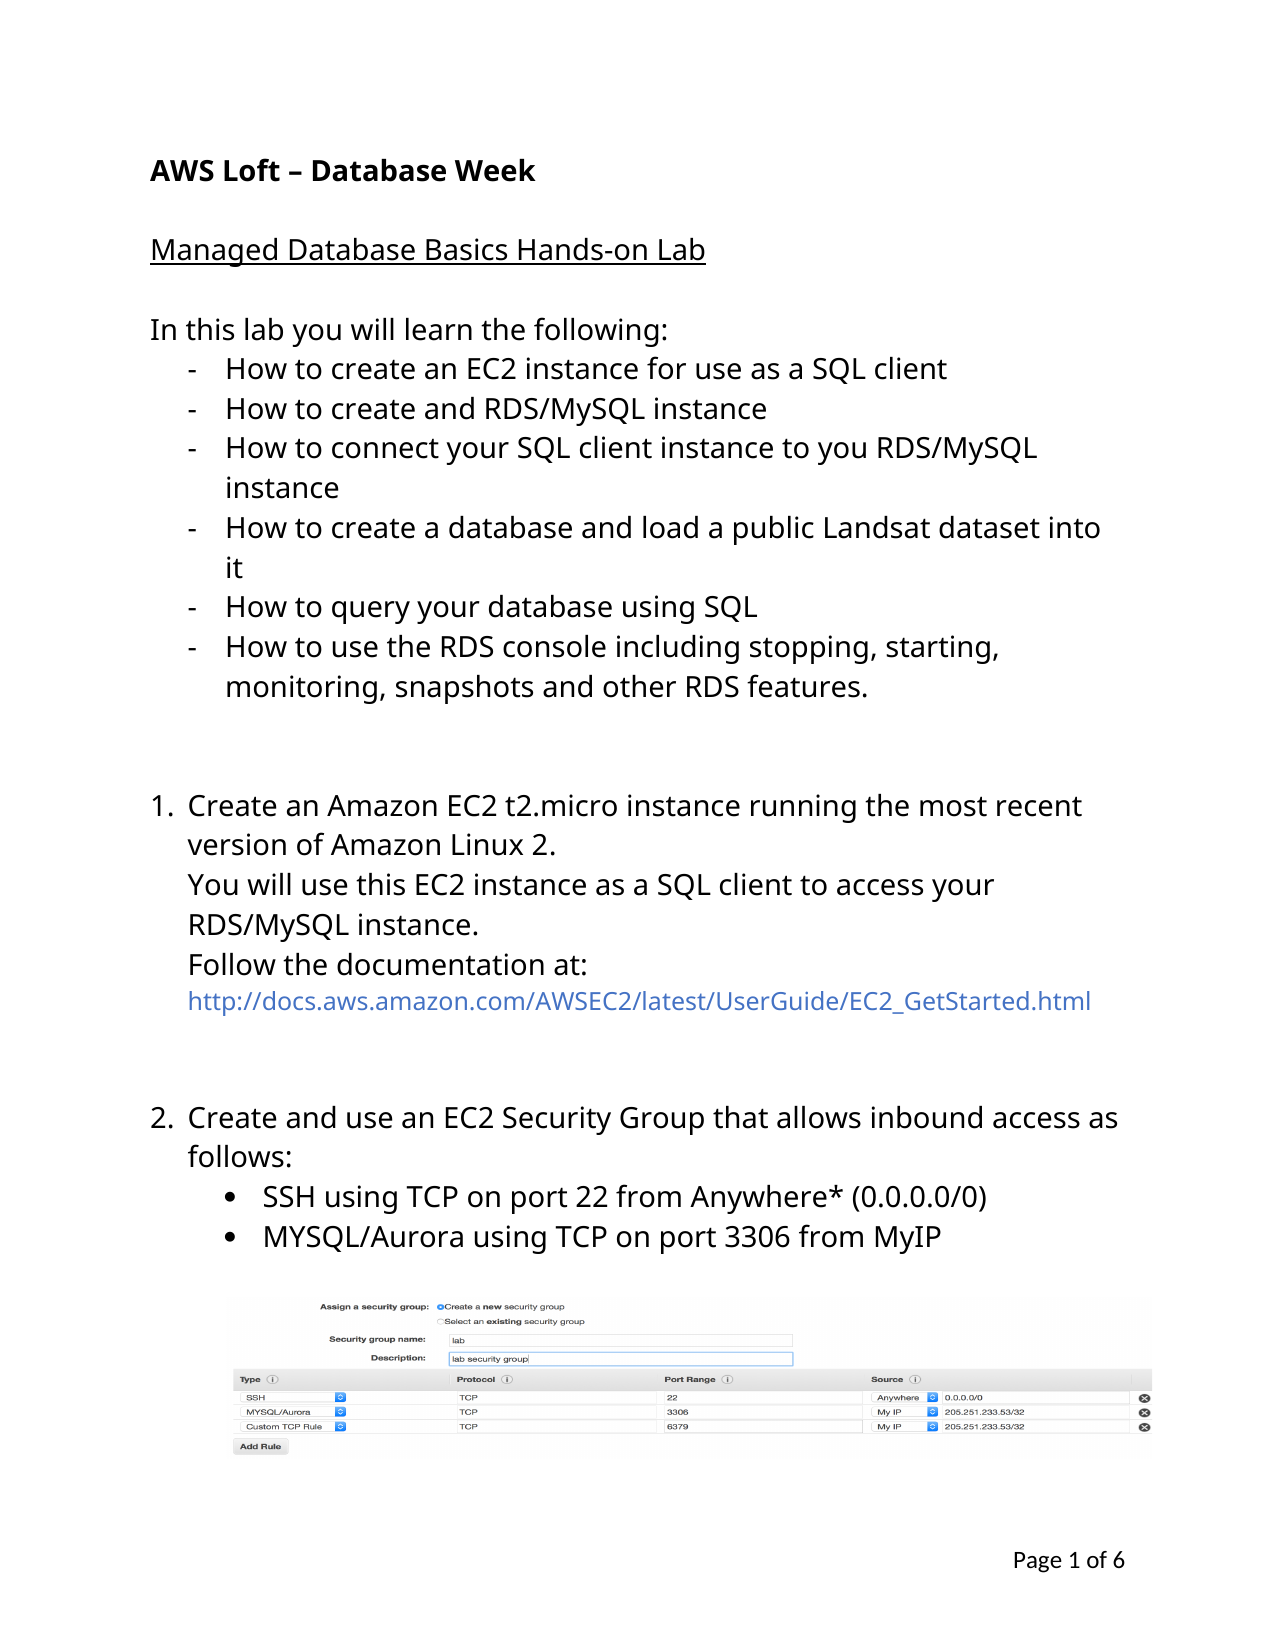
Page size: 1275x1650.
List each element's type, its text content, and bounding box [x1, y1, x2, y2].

list How to create a database and load a public Landsat dataset into it [187, 507, 1125, 587]
text http://docs.aws.amazon.com/AWSEC2/latest/UserGuide/EC2_GetStarted.html [150, 983, 1125, 1017]
text Follow the documentation at: [150, 944, 1125, 983]
list MYSQL/Aurora using TCP on port 3306 from MyIP [225, 1216, 1125, 1256]
text AWS Loft – Database Week [150, 150, 1125, 190]
list How to create an EC2 instance for use as a SQL client [187, 348, 1125, 388]
text Managed Database Basics Hands-on Lab [150, 229, 1125, 269]
list Create an Amazon EC2 t2.micro instance running the most recent version of Amazon Linux 2. [150, 785, 1125, 864]
list How to query your database using SQL [187, 587, 1125, 626]
picture [226, 1297, 1153, 1459]
list How to connect your SQL client instance to you RDS/MySQL instance [187, 428, 1125, 507]
list How to create and RDS/MySQL instance [187, 388, 1125, 428]
list SSH using TCP on port 22 from Anywhere* (0.0.0.0/0) [225, 1176, 1125, 1216]
list Create and use an EC2 Security Group that allows inbound access as follows: [150, 1097, 1125, 1176]
list How to use the RDS console including stopping, starting, monitoring, snapshots and other RDS features. [187, 626, 1125, 706]
list You will use this EC2 instance as a SQL client to access your RDS/MySQL instance. [187, 864, 1125, 944]
text In this lab you will learn the following: [150, 309, 1125, 348]
